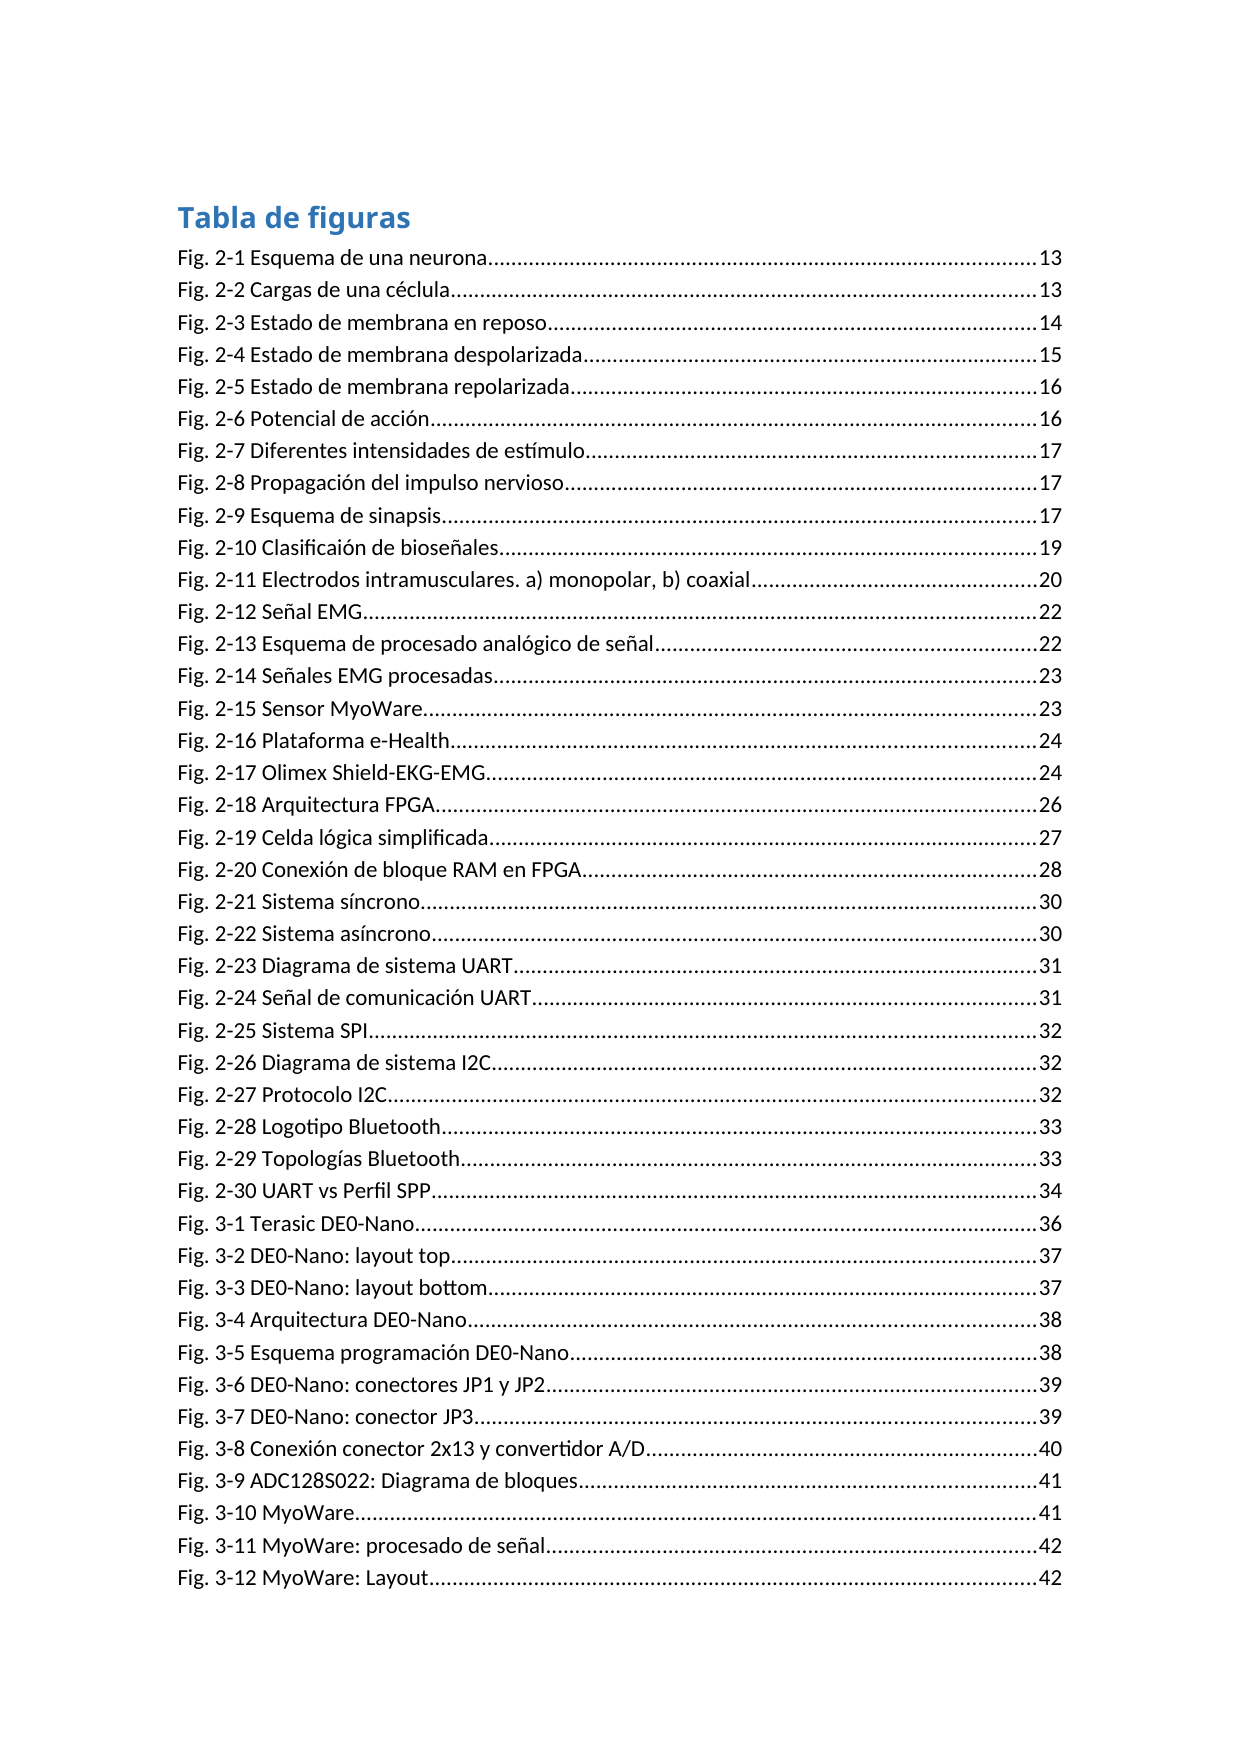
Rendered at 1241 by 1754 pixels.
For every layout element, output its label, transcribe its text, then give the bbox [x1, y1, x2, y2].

text Fig. 2-17 Olimex Shield-EKG-EMG 24 [177, 758, 1063, 786]
text Fig. 3-10 MyoWare 41 [177, 1498, 1063, 1527]
text Fig. 2-30 UART vs Perfil SPP 34 [177, 1177, 1063, 1205]
text Fig. 2-18 Arquitectura FPGA 26 [177, 790, 1063, 818]
text Fig. 3-5 Esquema programación DE0-Nano 38 [177, 1338, 1063, 1366]
text Fig. 2-13 Esquema de procesado analógico de señal 22 [177, 629, 1063, 657]
text Fig. 2-24 Señal de comunicación UART 31 [177, 983, 1063, 1012]
text Fig. 2-9 Esquema de sinapsis 17 [177, 501, 1063, 529]
text Fig. 2-10 Clasificaión de bioseñales 19 [177, 533, 1063, 561]
text Fig. 2-26 Diagrama de sistema I2C 32 [177, 1048, 1063, 1076]
text Fig. 3-1 Terasic DE0-Nano 36 [177, 1209, 1063, 1237]
text Fig. 3-2 DE0-Nano: layout top 37 [177, 1241, 1063, 1269]
text Fig. 2-15 Sensor MyoWare 23 [177, 694, 1063, 722]
text Fig. 3-9 ADC128S022: Diagrama de bloques 41 [177, 1466, 1063, 1494]
text Fig. 3-7 DE0-Nano: conector JP3 39 [177, 1402, 1063, 1430]
text Fig. 2-21 Sistema síncrono 30 [177, 887, 1063, 915]
text Fig. 2-7 Diferentes intensidades de estímulo 17 [177, 436, 1063, 464]
text Fig. 2-16 Plataforma e-Health 24 [177, 726, 1063, 754]
text Fig. 2-2 Cargas de una céclula 13 [177, 275, 1063, 303]
text Fig. 2-4 Estado de membrana despolarizada 15 [177, 340, 1063, 368]
text Fig. 3-6 DE0-Nano: conectores JP1 y JP2 39 [177, 1370, 1063, 1398]
text Fig. 2-5 Estado de membrana repolarizada 16 [177, 372, 1063, 400]
text Fig. 2-22 Sistema asíncrono 30 [177, 919, 1063, 947]
text Fig. 2-19 Celda lógica simplificada 27 [177, 823, 1063, 851]
subtitle Tabla de figuras [177, 198, 1063, 237]
text Fig. 2-8 Propagación del impulso nervioso 17 [177, 468, 1063, 497]
text Fig. 2-6 Potencial de acción 16 [177, 404, 1063, 432]
text Fig. 2-1 Esquema de una neurona 13 [177, 243, 1063, 271]
text Fig. 2-11 Electrodos intramusculares. a) monopolar, b) coaxial 20 [177, 565, 1063, 593]
text Fig. 3-11 MyoWare: procesado de señal 42 [177, 1531, 1063, 1559]
text Fig. 3-3 DE0-Nano: layout bottom 37 [177, 1273, 1063, 1301]
text Fig. 3-8 Conexión conector 2x13 y convertidor A/D 40 [177, 1434, 1063, 1462]
text Fig. 2-29 Topologías Bluetooth 33 [177, 1144, 1063, 1172]
text Fig. 2-20 Conexión de bloque RAM en FPGA 28 [177, 855, 1063, 883]
text Fig. 2-23 Diagrama de sistema UART 31 [177, 951, 1063, 979]
text Fig. 2-25 Sistema SPI 32 [177, 1016, 1063, 1044]
text Fig. 2-27 Protocolo I2C 32 [177, 1080, 1063, 1108]
text Fig. 3-4 Arquitectura DE0-Nano 38 [177, 1305, 1063, 1333]
text Fig. 2-14 Señales EMG procesadas 23 [177, 662, 1063, 690]
text Fig. 2-3 Estado de membrana en reposo 14 [177, 308, 1063, 336]
text Fig. 2-28 Logotipo Bluetooth 33 [177, 1112, 1063, 1140]
text Fig. 2-12 Señal EMG 22 [177, 597, 1063, 625]
text Fig. 3-12 MyoWare: Layout 42 [177, 1563, 1063, 1591]
